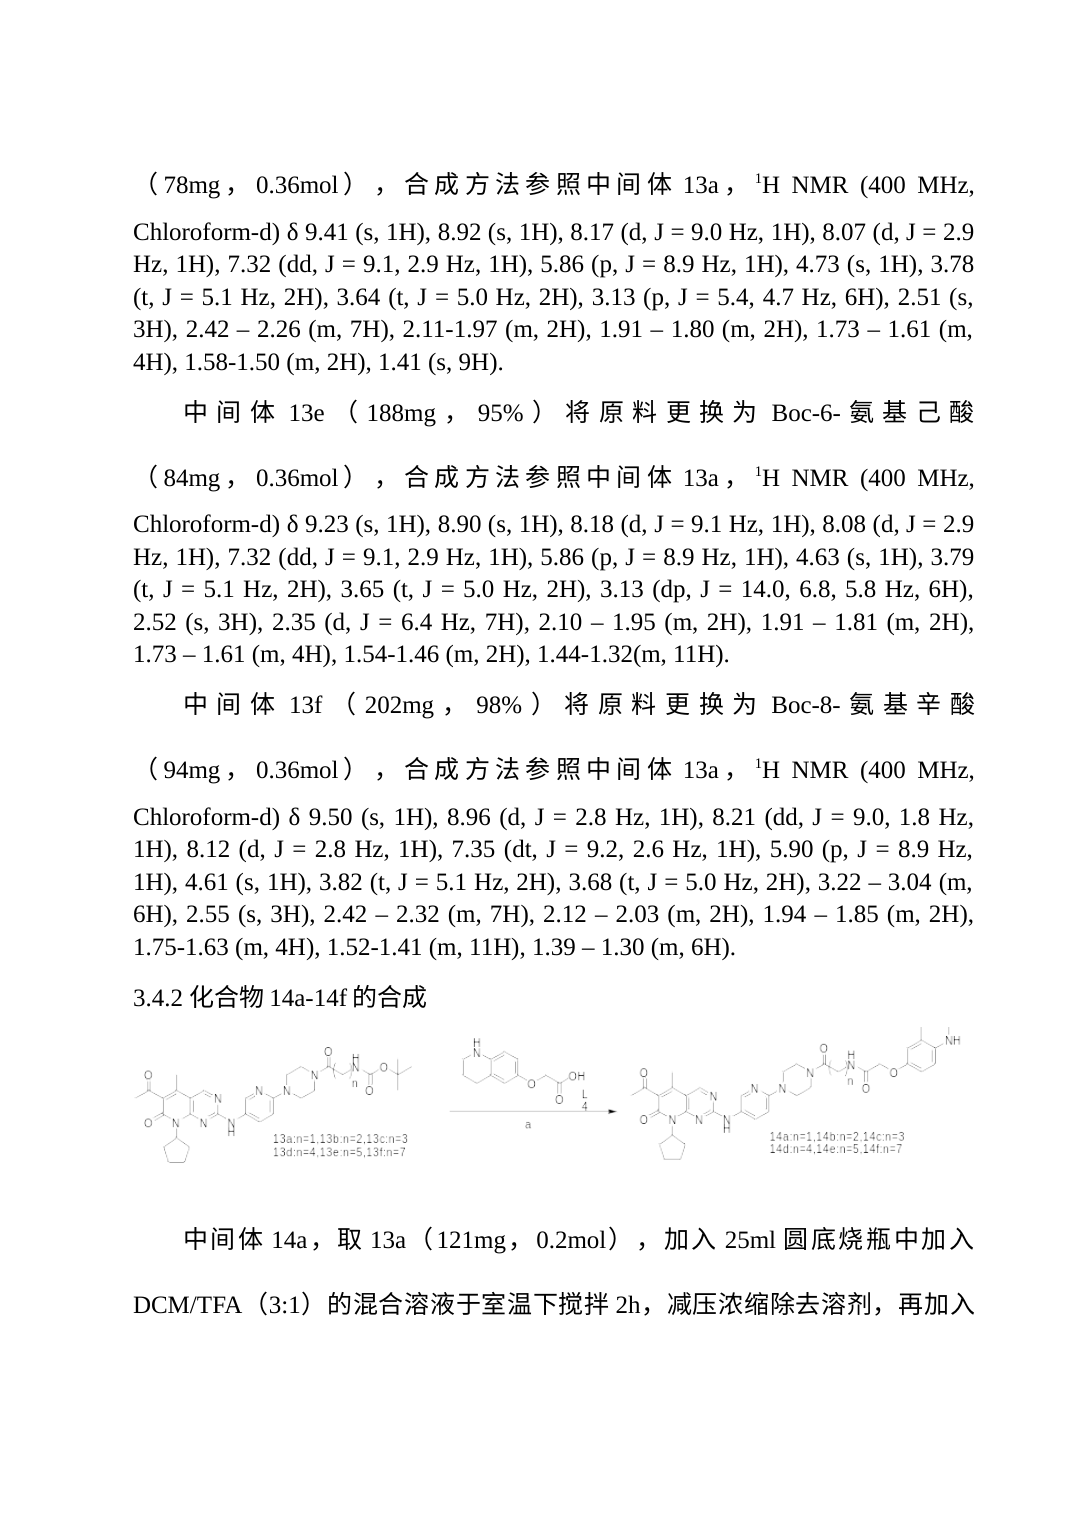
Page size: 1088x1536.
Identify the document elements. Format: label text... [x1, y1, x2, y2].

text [133, 150, 975, 378]
text 3.4.2 化合物14a-14f的合成 [133, 963, 975, 1028]
text 中间体13f（202mg，98%）将原料更换为Boc-8-氨基辛酸（94mg，0.36mol），合成方法参照中间体13a，1H NMR (400 MHz, Chloroform-d) δ 9.50 (s, 1H), 8.96 (d, J = 2.8 Hz, 1H), 8.21 (dd, J = 9.0, 1.8 Hz, 1H), 8.12 (d, J = 2.8 Hz, 1H), 7.35 (dt, J = 9.2, 2.6 Hz, 1H), 5.90 (p, J = 8.9 Hz, 1H), 4.61 (s, 1H), 3.82 (t, J = 5.1 Hz, 2H), 3.68 (t, J = 5.0 Hz, 2H), 3.22 – 3.04 (m, 6H), 2.55 (s, 3H), 2.42 – 2.32 (m, 7H), 2.12 – 2.03 (m, 2H), 1.94 – 1.85 (m, 2H), 1.75-1.63 (m, 4H), 1.52-1.41 (m, 11H), 1.39 – 1.30 (m, 6H). [133, 670, 975, 963]
text 中间体13e（188mg，95%）将原料更换为Boc-6-氨基己酸（84mg，0.36mol），合成方法参照中间体13a，1H NMR (400 MHz, Chloroform-d) δ 9.23 (s, 1H), 8.90 (s, 1H), 8.18 (d, J = 9.1 Hz, 1H), 8.08 (d, J = 2.9 Hz, 1H), 7.32 (dd, J = 9.1, 2.9 Hz, 1H), 5.86 (p, J = 8.9 Hz, 1H), 4.63 (s, 1H), 3.79 (t, J = 5.1 Hz, 2H), 3.65 (t, J = 5.0 Hz, 2H), 3.13 (dp, J = 14.0, 6.8, 5.8 Hz, 6H), 2.52 (s, 3H), 2.35 (d, J = 6.4 Hz, 7H), 2.10 – 1.95 (m, 2H), 1.91 – 1.81 (m, 2H), 1.73 – 1.61 (m, 4H), 1.54-1.46 (m, 2H), 1.44-1.32(m, 11H). [133, 378, 975, 670]
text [133, 1205, 975, 1335]
